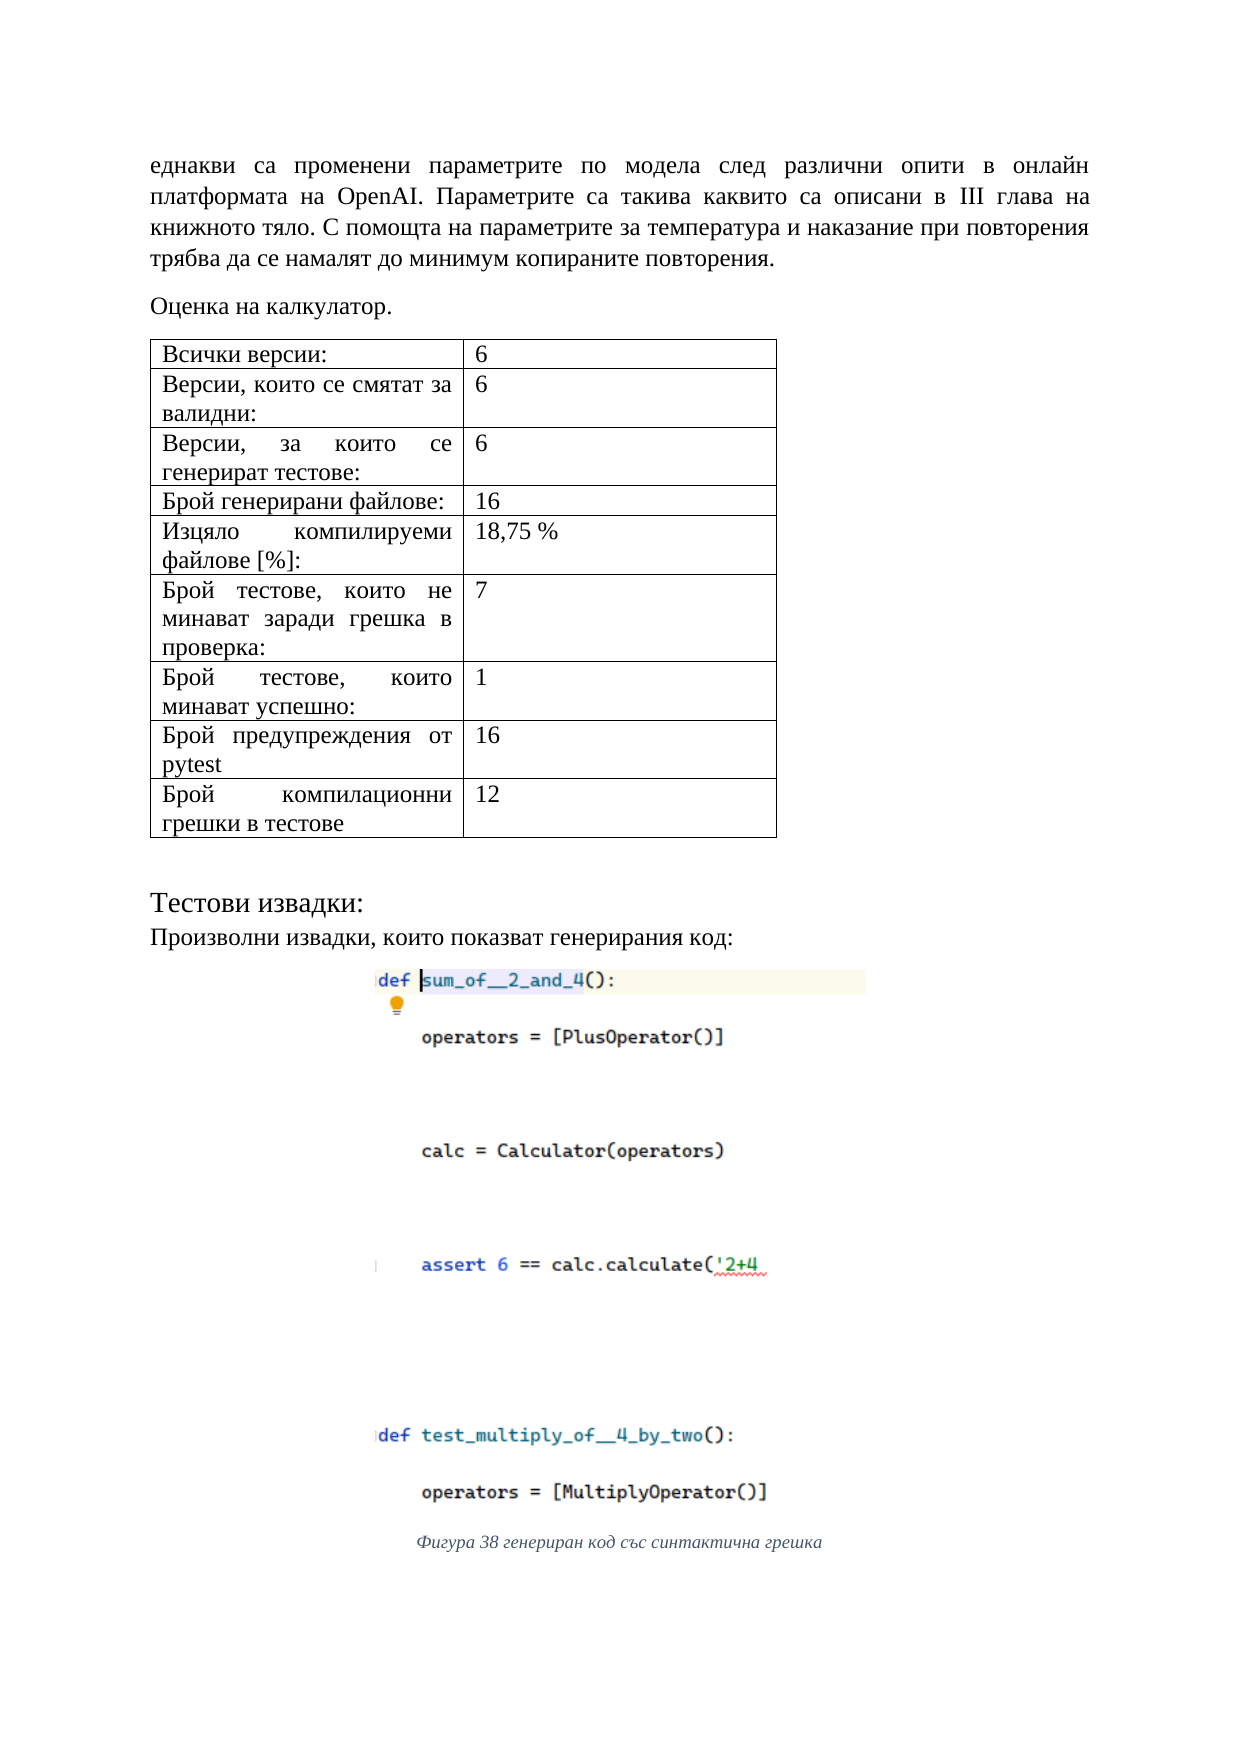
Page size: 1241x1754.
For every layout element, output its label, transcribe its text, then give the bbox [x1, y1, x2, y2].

table_cell Версии, които се смятат за валидни: [151, 369, 463, 427]
text Произволни извадки, които показват генерирания код: [150, 922, 1090, 950]
table_cell Версии, за които се генерират тестове: [151, 428, 463, 485]
subtitle Тестови извадки: [150, 885, 1090, 919]
table_cell 6 [464, 369, 776, 427]
table_cell 6 [464, 428, 776, 485]
table_cell Изцяло компилируеми файлове [%]: [151, 516, 463, 574]
table_cell 16 [464, 486, 776, 515]
table_header 6 [464, 340, 776, 368]
table_cell Брой генерирани файлове: [151, 486, 463, 515]
table_cell 7 [464, 575, 776, 661]
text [150, 150, 1090, 272]
table_cell 1 [464, 662, 776, 719]
table_cell 16 [464, 721, 776, 778]
table_cell Брой предупреждения от pytest [151, 721, 463, 778]
table_cell 12 [464, 779, 776, 837]
text Оценка на калкулатор. [150, 291, 1090, 319]
table_cell Брой тестове, които не минават заради грешка в проверка: [151, 575, 463, 661]
table_header Всички версии: [151, 340, 463, 368]
picture [374, 969, 866, 1512]
table_cell 18,75 % [464, 516, 776, 574]
table_cell Брой компилационни грешки в тестове [151, 779, 463, 837]
table_cell Брой тестове, които минават успешно: [151, 662, 463, 719]
